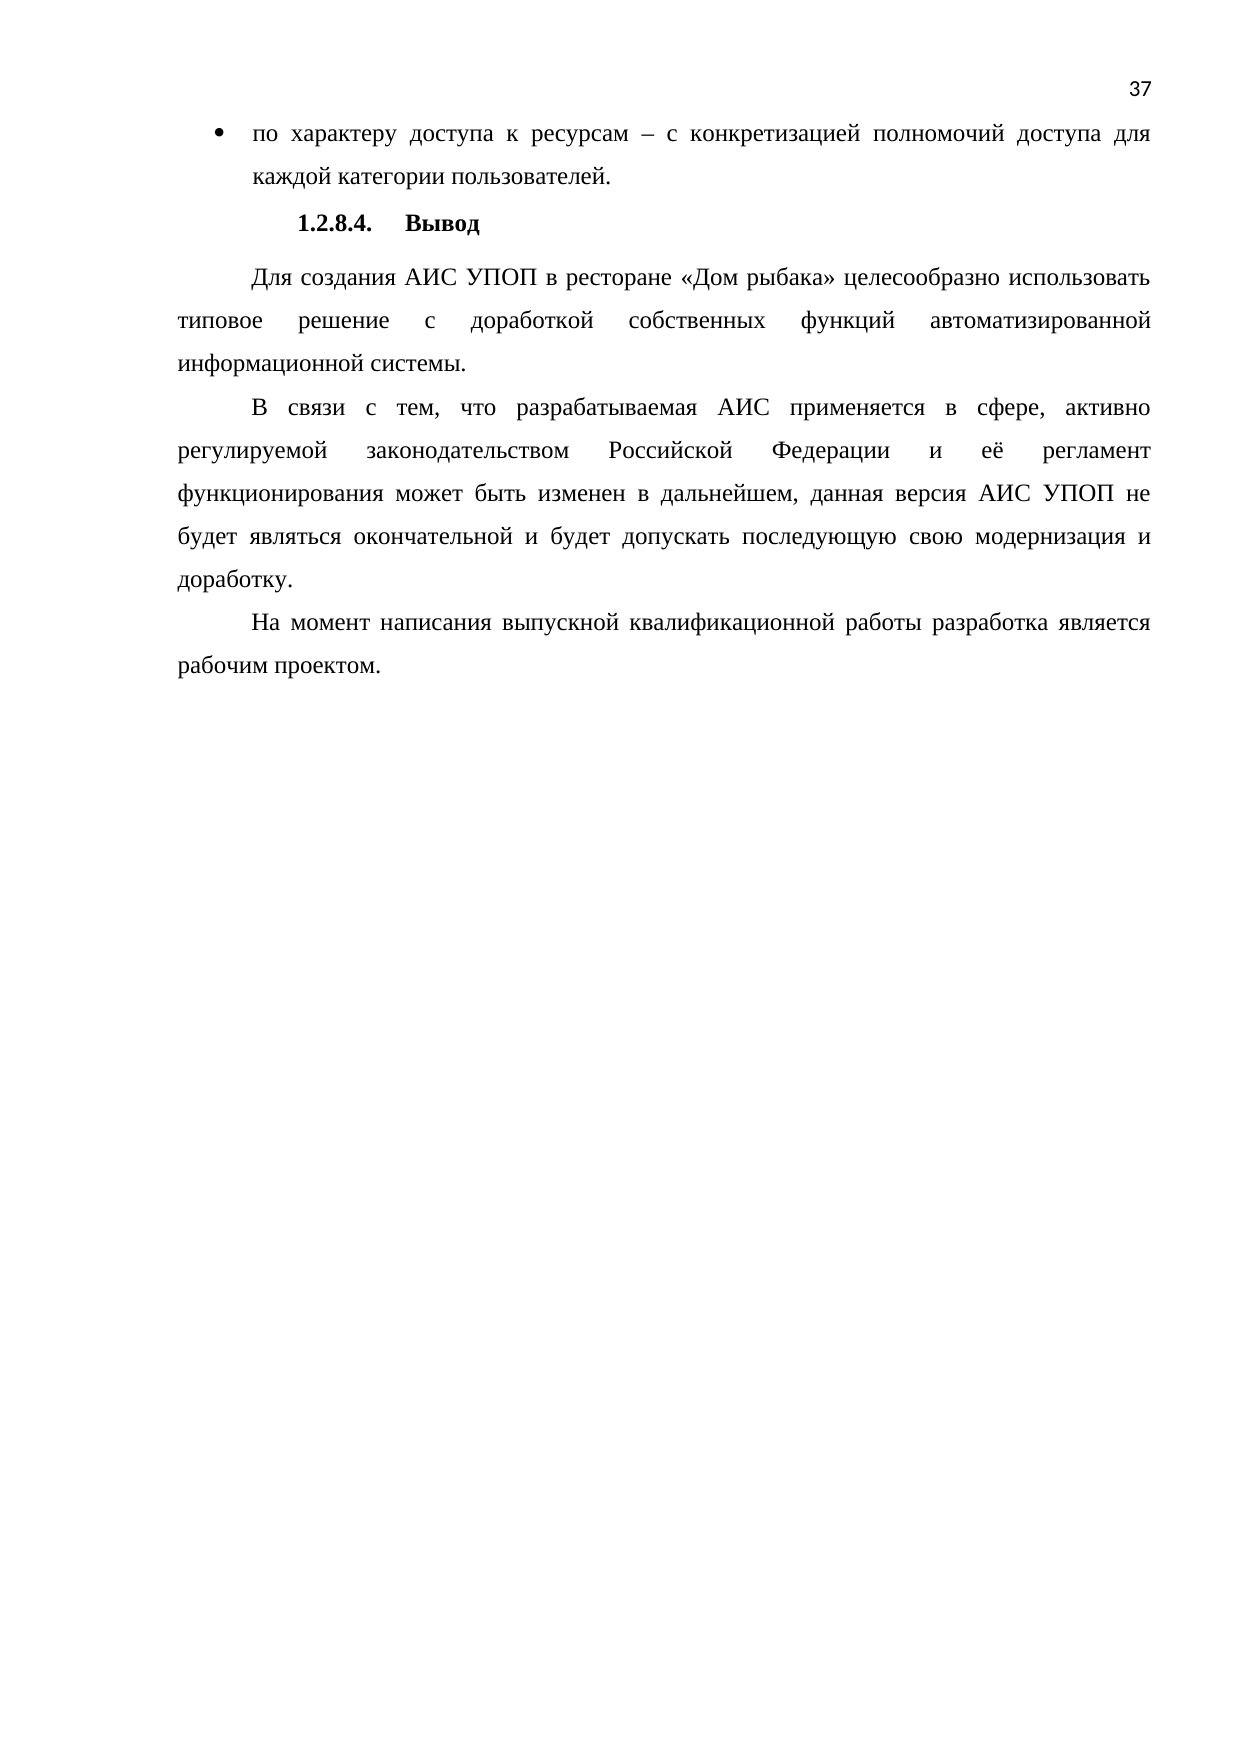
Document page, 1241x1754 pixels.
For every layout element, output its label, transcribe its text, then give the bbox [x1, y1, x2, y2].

text В связи с тем, что разрабатываемая АИС применяется в сфере, активно регулируемой законодательством Российской Федерации и её регламент функционирования может быть изменен в дальнейшем, данная версия АИС УПОП не будет являться окончательной и будет допускать последующую свою модернизация и доработку. [177, 392, 1152, 593]
text На момент написания выпускной квалификационной работы разработка является рабочим проектом. [177, 607, 1152, 679]
text Для создания АИС УПОП в ресторане «Дом рыбака» целесообразно использовать типовое решение с доработкой собственных функций автоматизированной информационной системы. [177, 262, 1152, 377]
list Вывод [297, 208, 1152, 237]
list по характеру доступа к ресурсам – с конкретизацией полномочий доступа для каждой категории пользователей. [215, 118, 1152, 190]
